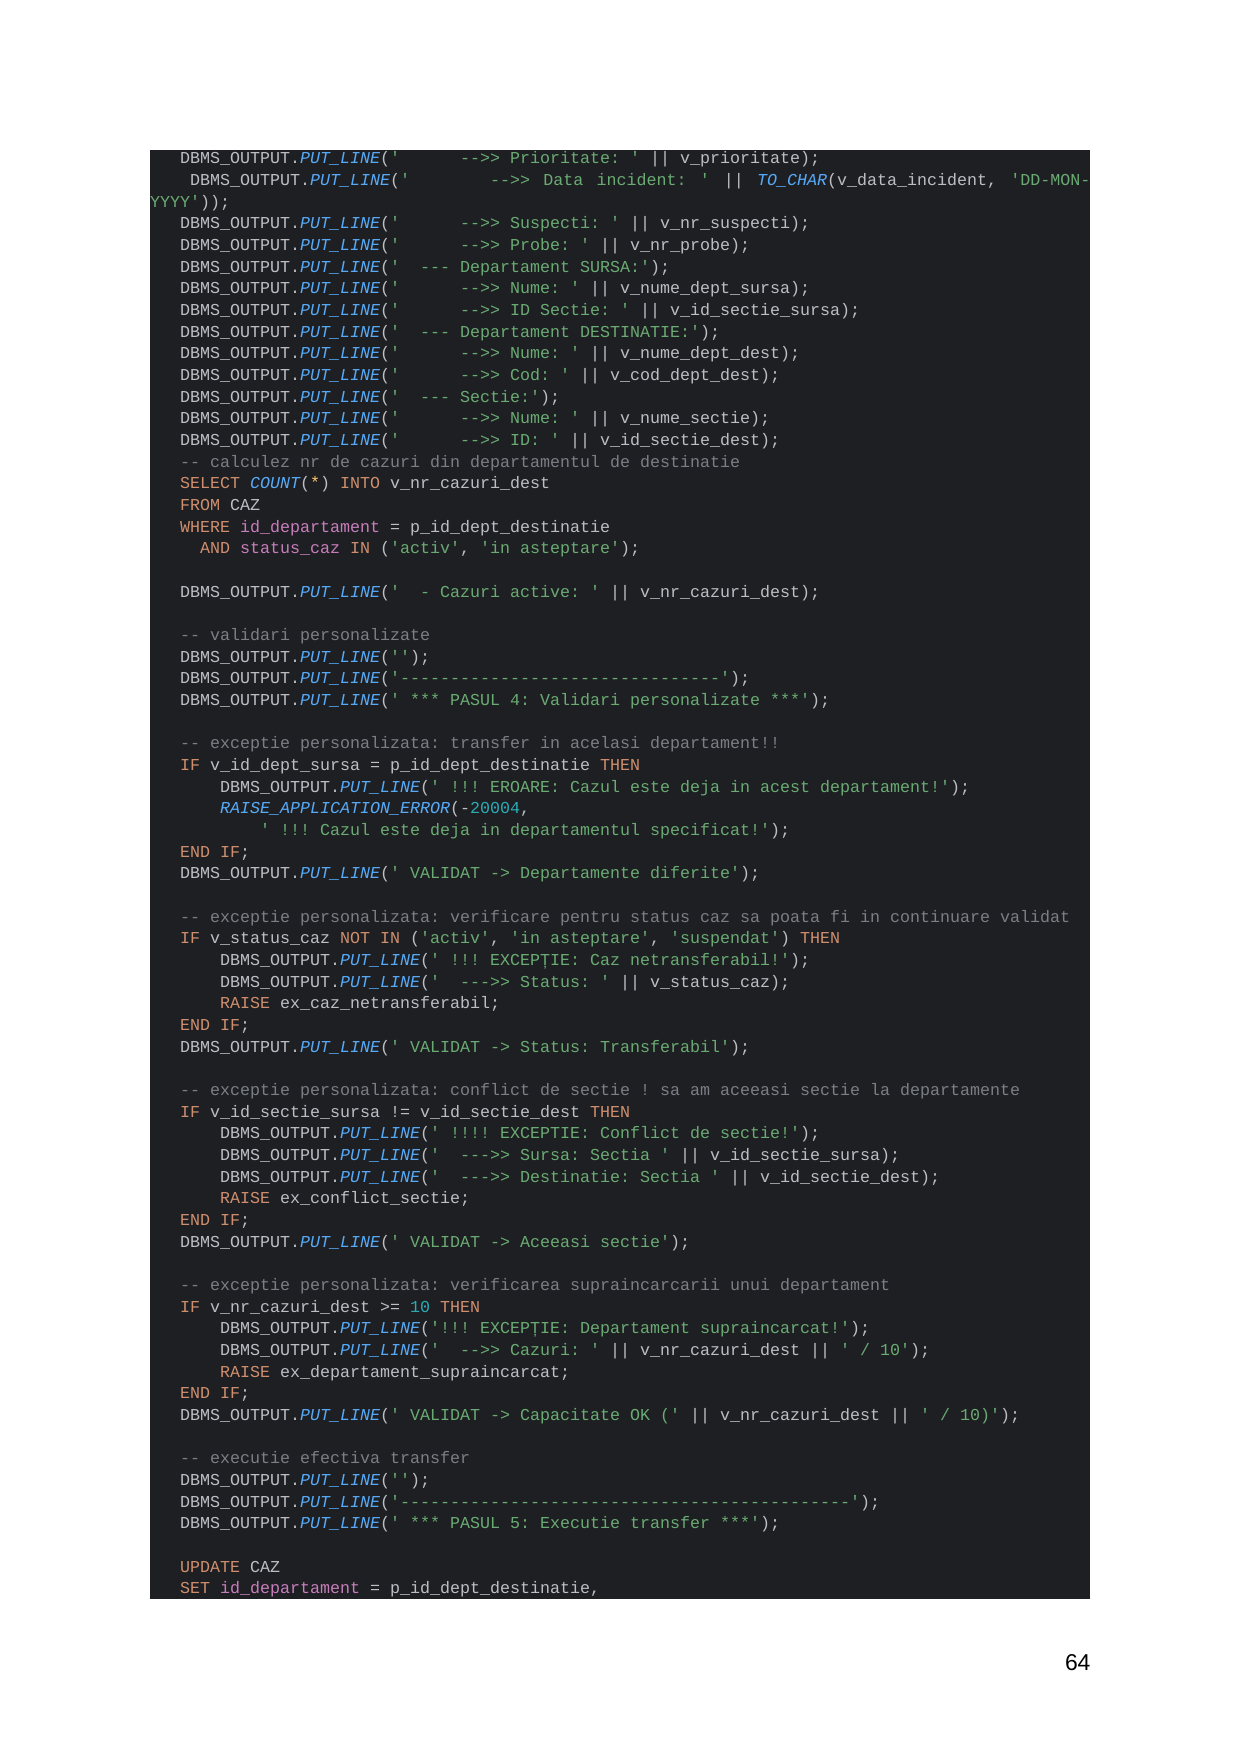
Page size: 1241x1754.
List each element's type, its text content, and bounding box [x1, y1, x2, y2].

text DBMS_OUTPUT.PUT_LINE(' -->> ID: ' || v_id_sectie_dest); [150, 432, 1090, 451]
text UPDATE CAZ [150, 1558, 1090, 1577]
text DBMS_OUTPUT.PUT_LINE('--------------------------------'); [150, 670, 1090, 689]
text IF v_id_sectie_sursa != v_id_sectie_dest THEN [150, 1103, 1090, 1122]
text DBMS_OUTPUT.PUT_LINE(' VALIDAT -> Aceeasi sectie'); [150, 1233, 1090, 1252]
text DBMS_OUTPUT.PUT_LINE(' --- Departament DESTINATIE:'); [150, 323, 1090, 342]
text AND status_caz IN ('activ', 'in asteptare'); [150, 540, 1090, 559]
text DBMS_OUTPUT.PUT_LINE(' VALIDAT -> Status: Transferabil'); [150, 1038, 1090, 1057]
text -- calculez nr de cazuri din departamentul de destinatie [150, 453, 1090, 472]
text DBMS_OUTPUT.PUT_LINE(' -->> Nume: ' || v_nume_sectie); [150, 410, 1090, 429]
text WHERE id_departament = p_id_dept_destinatie [150, 518, 1090, 537]
text -- exceptie personalizata: transfer in acelasi departament!! [150, 735, 1090, 754]
text IF v_id_dept_sursa = p_id_dept_destinatie THEN [150, 757, 1090, 776]
text -- exceptie personalizata: conflict de sectie ! sa am aceeasi sectie la departamente [150, 1082, 1090, 1101]
text DBMS_OUTPUT.PUT_LINE(' !!! EROARE: Cazul este deja in acest departament!'); [150, 778, 1090, 797]
text RAISE ex_caz_netransferabil; [150, 995, 1090, 1014]
text DBMS_OUTPUT.PUT_LINE(' *** PASUL 5: Executie transfer ***'); [150, 1515, 1090, 1534]
text -- executie efectiva transfer [150, 1450, 1090, 1469]
text DBMS_OUTPUT.PUT_LINE(' -->> Cazuri: ' || v_nr_cazuri_dest || ' / 10'); [150, 1342, 1090, 1361]
text DBMS_OUTPUT.PUT_LINE(' !!!! EXCEPTIE: Conflict de sectie!'); [150, 1125, 1090, 1144]
text DBMS_OUTPUT.PUT_LINE(''); [150, 648, 1090, 667]
text DBMS_OUTPUT.PUT_LINE(' - Cazuri active: ' || v_nr_cazuri_dest); [150, 583, 1090, 602]
text DBMS_OUTPUT.PUT_LINE(' -->> Prioritate: ' || v_prioritate); [150, 150, 1090, 169]
text END IF; [150, 1385, 1090, 1404]
text DBMS_OUTPUT.PUT_LINE(' -->> Nume: ' || v_nume_dept_dest); [150, 345, 1090, 364]
text END IF; [150, 1212, 1090, 1231]
text DBMS_OUTPUT.PUT_LINE(' -->> Probe: ' || v_nr_probe); [150, 237, 1090, 256]
text DBMS_OUTPUT.PUT_LINE('---------------------------------------------'); [150, 1493, 1090, 1512]
text RAISE ex_departament_supraincarcat; [150, 1363, 1090, 1382]
text DBMS_OUTPUT.PUT_LINE(' !!! EXCEPȚIE: Caz netransferabil!'); [150, 952, 1090, 971]
text DBMS_OUTPUT.PUT_LINE(' -->> Suspecti: ' || v_nr_suspecti); [150, 215, 1090, 234]
text -- validari personalizate [150, 627, 1090, 646]
text DBMS_OUTPUT.PUT_LINE(' VALIDAT -> Capacitate OK (' || v_nr_cazuri_dest || ' / 10)'); [150, 1407, 1090, 1426]
text DBMS_OUTPUT.PUT_LINE(' --->> Sursa: Sectia ' || v_id_sectie_sursa); [150, 1147, 1090, 1166]
text END IF; [150, 843, 1090, 862]
text DBMS_OUTPUT.PUT_LINE(' -->> ID Sectie: ' || v_id_sectie_sursa); [150, 302, 1090, 321]
text DBMS_OUTPUT.PUT_LINE(' --- Departament SURSA:'); [150, 258, 1090, 277]
text SET id_departament = p_id_dept_destinatie, [150, 1580, 1090, 1599]
text -- exceptie personalizata: verificare pentru status caz sa poata fi in continuare validat [150, 908, 1090, 927]
text DBMS_OUTPUT.PUT_LINE(''); [150, 1472, 1090, 1491]
text DBMS_OUTPUT.PUT_LINE(' VALIDAT -> Departamente diferite'); [150, 865, 1090, 884]
text ' !!! Cazul este deja in departamentul specificat!'); [150, 822, 1090, 841]
text FROM CAZ [150, 497, 1090, 516]
text IF v_nr_cazuri_dest >= 10 THEN [150, 1298, 1090, 1317]
text DBMS_OUTPUT.PUT_LINE(' -->> Data incident: ' || TO_CHAR(v_data_incident, 'DD-MON-YYYY')); [150, 172, 1090, 212]
text END IF; [150, 1017, 1090, 1036]
text SELECT COUNT(*) INTO v_nr_cazuri_dest [150, 475, 1090, 494]
text DBMS_OUTPUT.PUT_LINE(' --->> Status: ' || v_status_caz); [150, 973, 1090, 992]
text RAISE_APPLICATION_ERROR(-20004, [150, 800, 1090, 819]
text DBMS_OUTPUT.PUT_LINE(' --- Sectie:'); [150, 388, 1090, 407]
text -- exceptie personalizata: verificarea supraincarcarii unui departament [150, 1277, 1090, 1296]
text DBMS_OUTPUT.PUT_LINE('!!! EXCEPȚIE: Departament supraincarcat!'); [150, 1320, 1090, 1339]
text DBMS_OUTPUT.PUT_LINE(' -->> Nume: ' || v_nume_dept_sursa); [150, 280, 1090, 299]
text IF v_status_caz NOT IN ('activ', 'in asteptare', 'suspendat') THEN [150, 930, 1090, 949]
text DBMS_OUTPUT.PUT_LINE(' --->> Destinatie: Sectia ' || v_id_sectie_dest); [150, 1168, 1090, 1187]
text DBMS_OUTPUT.PUT_LINE(' *** PASUL 4: Validari personalizate ***'); [150, 692, 1090, 711]
text RAISE ex_conflict_sectie; [150, 1190, 1090, 1209]
text DBMS_OUTPUT.PUT_LINE(' -->> Cod: ' || v_cod_dept_dest); [150, 367, 1090, 386]
